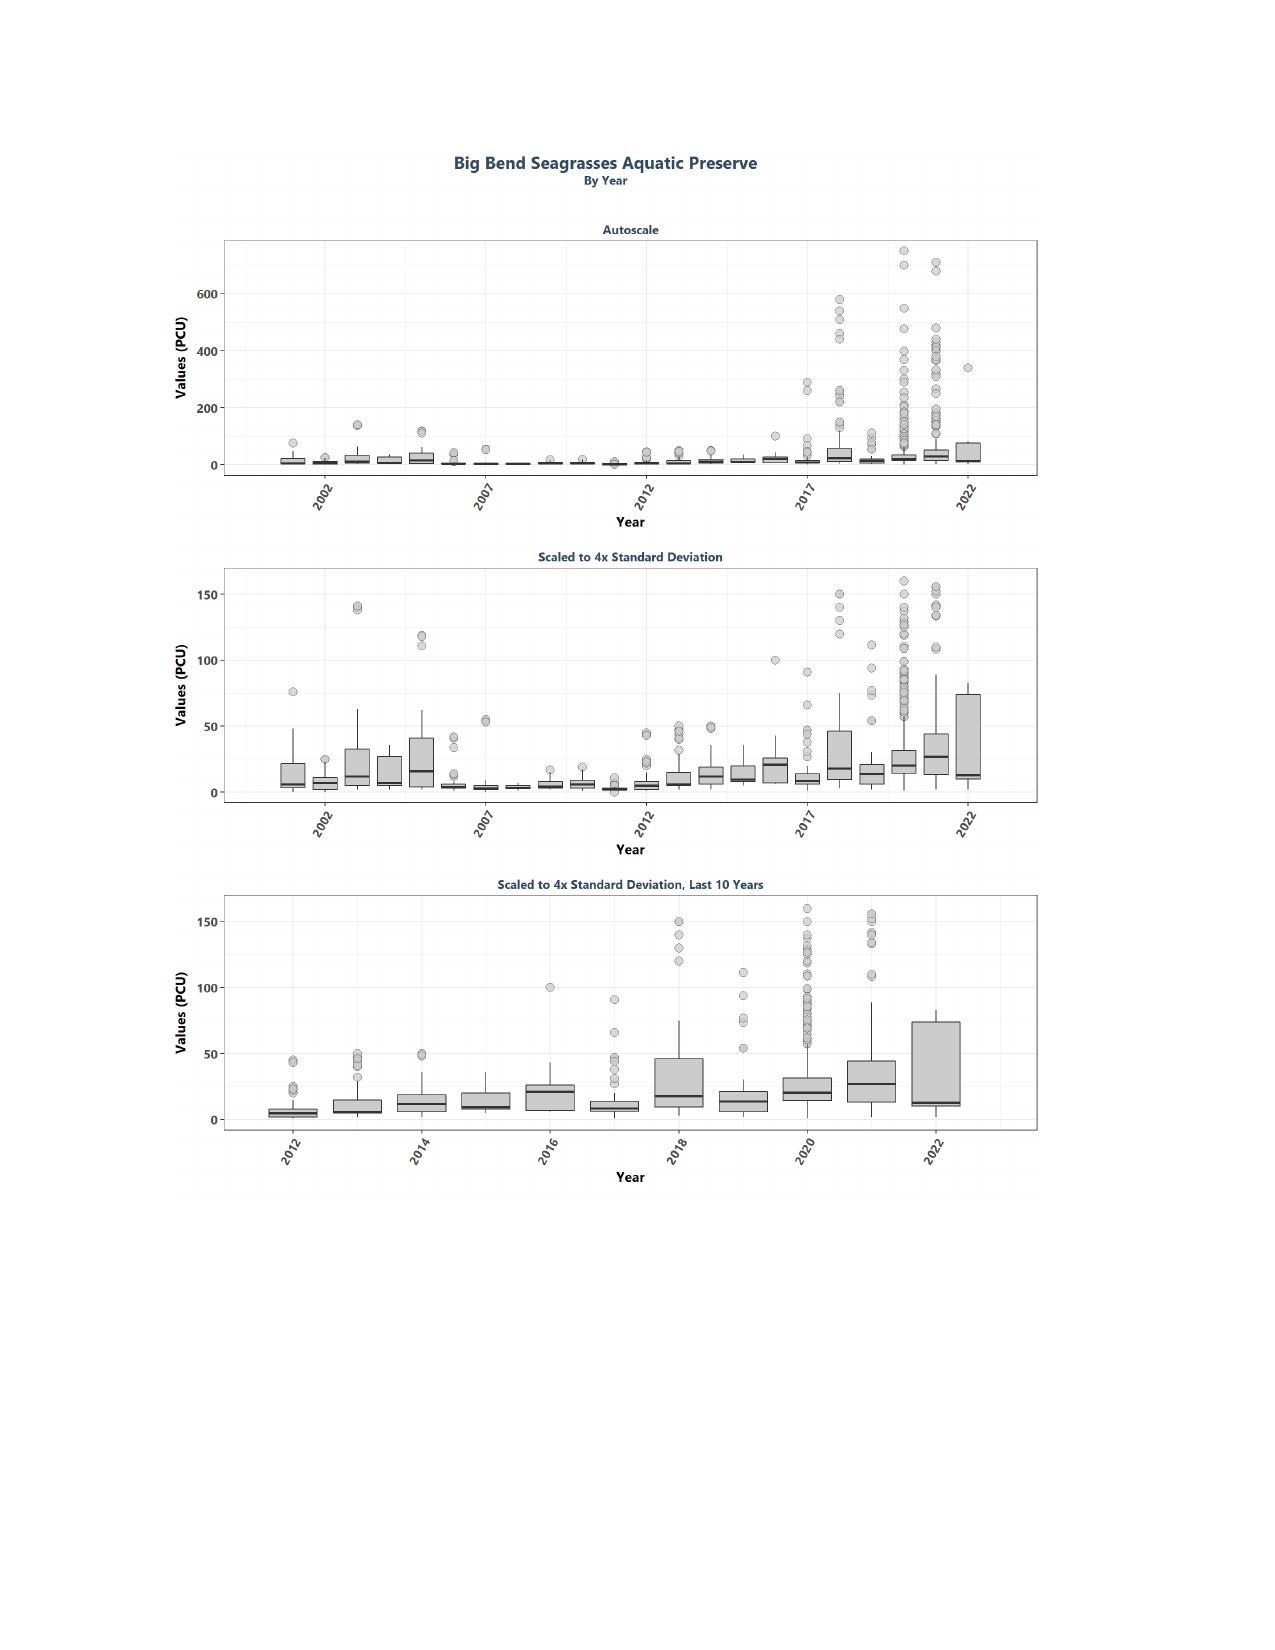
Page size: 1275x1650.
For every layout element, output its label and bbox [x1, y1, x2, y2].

picture [168, 150, 1044, 1200]
